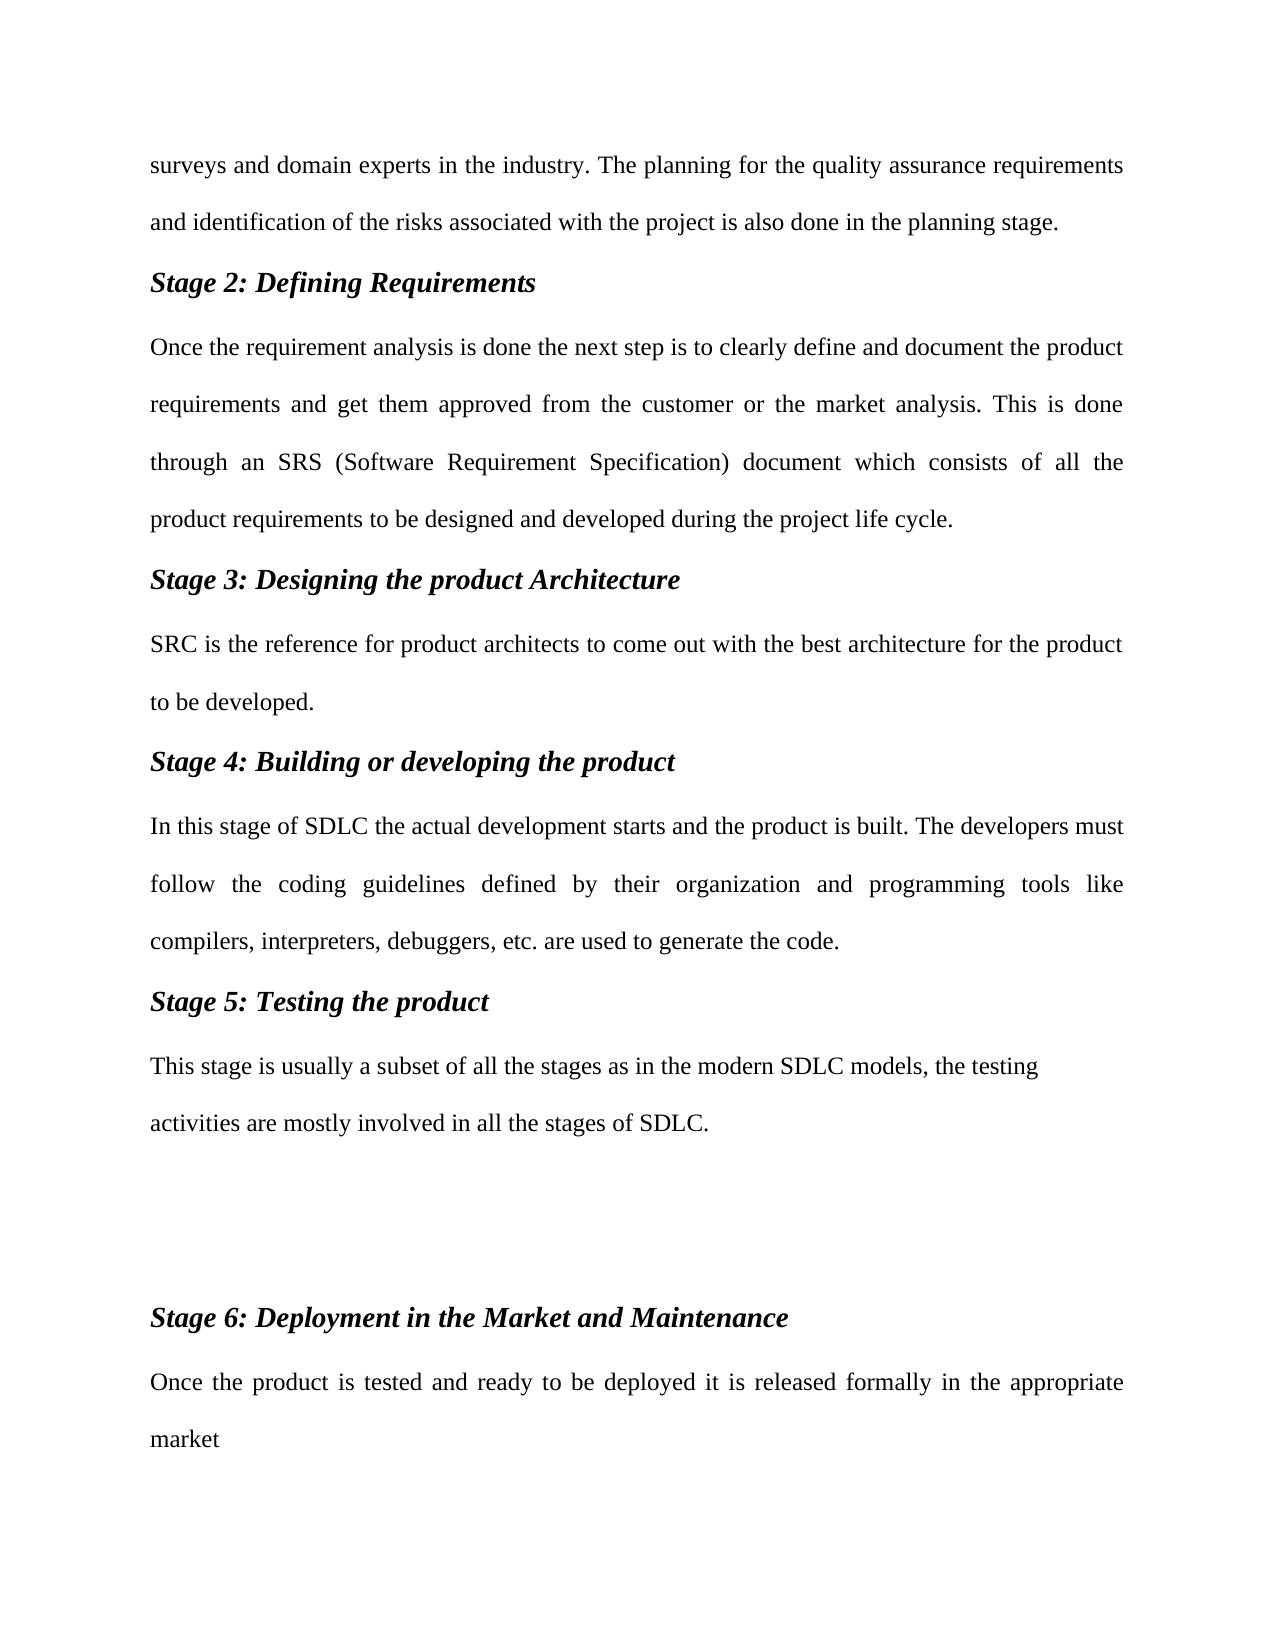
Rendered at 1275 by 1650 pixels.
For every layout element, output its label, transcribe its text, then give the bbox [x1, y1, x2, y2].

text Stage 3: Designing the product Architecture [150, 562, 1125, 596]
text Stage 2: Defining Requirements [150, 265, 1125, 298]
text SRC is the reference for product architects to come out with the best architecture for the product to be developed. [150, 629, 1125, 715]
text Stage 6: Deployment in the Market and Maintenance [150, 1300, 1125, 1333]
text Stage 4: Building or developing the product [150, 744, 1125, 778]
text This stage is usually a subset of all the stages as in the modern SDLC models, the testing [150, 1051, 1125, 1079]
text Once the requirement analysis is done the next step is to clearly define and document the product requirements and get them approved from the customer or the market analysis. This is done through an SRS (Software Requirement Specification) document which consists of all the product requirements to be designed and developed during the project life cycle. [150, 332, 1125, 533]
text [150, 150, 1125, 236]
text Stage 5: Testing the product [150, 984, 1125, 1017]
text In this stage of SDLC the actual development starts and the product is built. The developers must follow the coding guidelines defined by their organization and programming tools like compilers, interpreters, debuggers, etc. are used to generate the code. [150, 811, 1125, 955]
text Once the product is tested and ready to be deployed it is released formally in the appropriate market [150, 1367, 1125, 1453]
text activities are mostly involved in all the stages of SDLC. [150, 1108, 1125, 1137]
